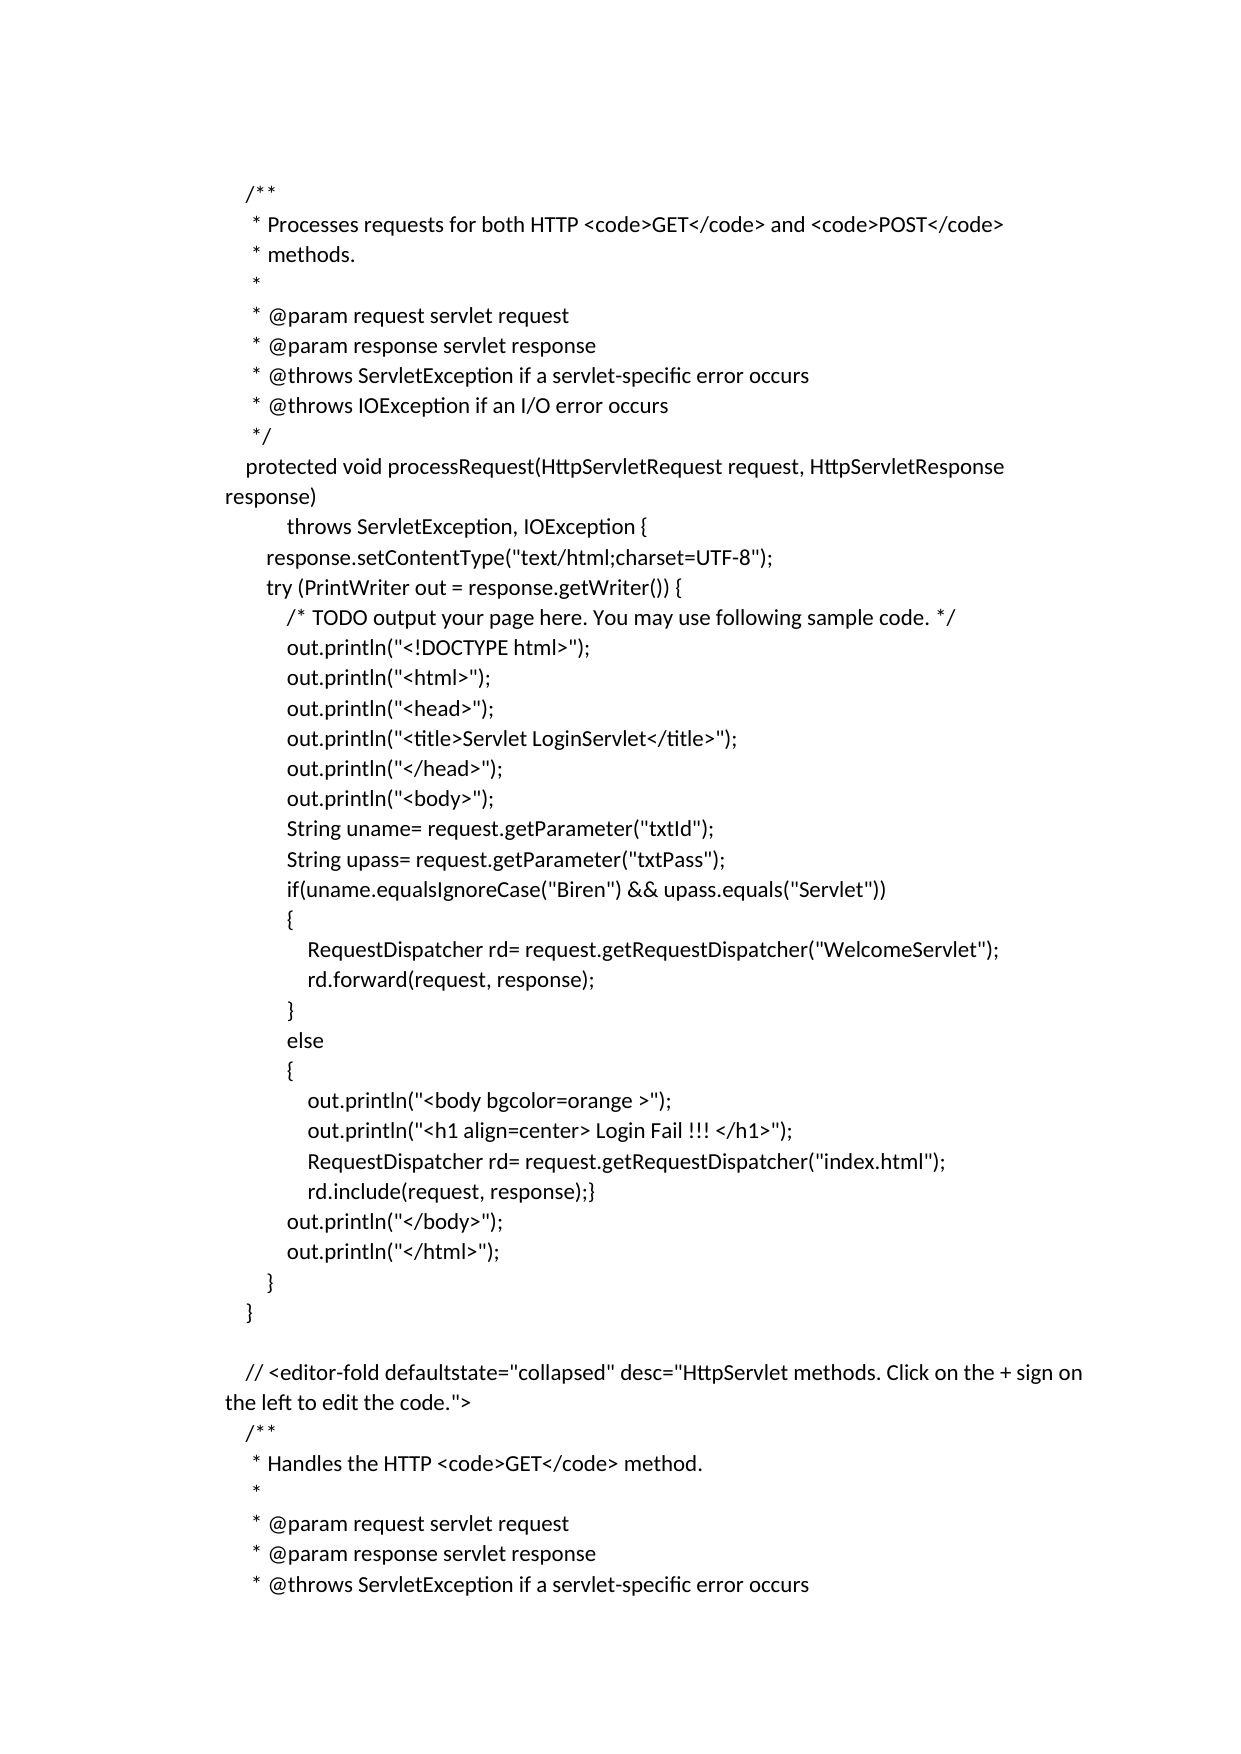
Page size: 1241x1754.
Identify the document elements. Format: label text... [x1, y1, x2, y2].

list out.println("</head>"); [225, 754, 1090, 782]
list * Processes requests for both HTTP <code>GET</code> and <code>POST</code> [225, 210, 1090, 238]
list response.setContentType("text/html;charset=UTF-8"); [225, 543, 1090, 571]
list // <editor-fold defaultstate="collapsed" desc="HttpServlet methods. Click on the + sign on the left to edit the code."> [225, 1358, 1090, 1417]
list * [225, 271, 1090, 299]
list */ [225, 422, 1090, 450]
list out.println("<html>"); [225, 663, 1090, 692]
list rd.forward(request, response); [225, 966, 1090, 994]
list String uname= request.getParameter("txtId"); [225, 814, 1090, 843]
list * Handles the HTTP <code>GET</code> method. [225, 1449, 1090, 1477]
list if(uname.equalsIgnoreCase("Biren") && upass.equals("Servlet")) [225, 875, 1090, 903]
list { [225, 905, 1090, 933]
list * @param response servlet response [225, 331, 1090, 359]
list out.println("<body>"); [225, 784, 1090, 812]
list try (PrintWriter out = response.getWriter()) { [225, 573, 1090, 601]
list * @throws ServletException if a servlet-specific error occurs [225, 1570, 1090, 1598]
list * @throws IOException if an I/O error occurs [225, 392, 1090, 420]
list RequestDispatcher rd= request.getRequestDispatcher("WelcomeServlet"); [225, 935, 1090, 963]
list /** [225, 1419, 1090, 1447]
list protected void processRequest(HttpServletRequest request, HttpServletResponse response) [225, 452, 1090, 510]
list rd.include(request, response);} [225, 1177, 1090, 1205]
list } [225, 1298, 1090, 1326]
list String upass= request.getParameter("txtPass"); [225, 845, 1090, 873]
list /* TODO output your page here. You may use following sample code. */ [225, 603, 1090, 631]
list { [225, 1056, 1090, 1084]
list * methods. [225, 241, 1090, 269]
list /** [225, 180, 1090, 208]
list * @param response servlet response [225, 1539, 1090, 1568]
list out.println("</body>"); [225, 1207, 1090, 1235]
list RequestDispatcher rd= request.getRequestDispatcher("index.html"); [225, 1147, 1090, 1175]
list out.println("</html>"); [225, 1237, 1090, 1266]
list } [225, 996, 1090, 1024]
list out.println("<body bgcolor=orange >"); [225, 1086, 1090, 1114]
list throws ServletException, IOException { [225, 512, 1090, 541]
list out.println("<h1 align=center> Login Fail !!! </h1>"); [225, 1117, 1090, 1145]
list * @param request servlet request [225, 1509, 1090, 1537]
list } [225, 1268, 1090, 1296]
list out.println("<title>Servlet LoginServlet</title>"); [225, 724, 1090, 752]
list else [225, 1026, 1090, 1054]
list * @throws ServletException if a servlet-specific error occurs [225, 361, 1090, 389]
list out.println("<head>"); [225, 694, 1090, 722]
list * [225, 1479, 1090, 1507]
list * @param request servlet request [225, 301, 1090, 329]
list out.println("<!DOCTYPE html>"); [225, 633, 1090, 661]
